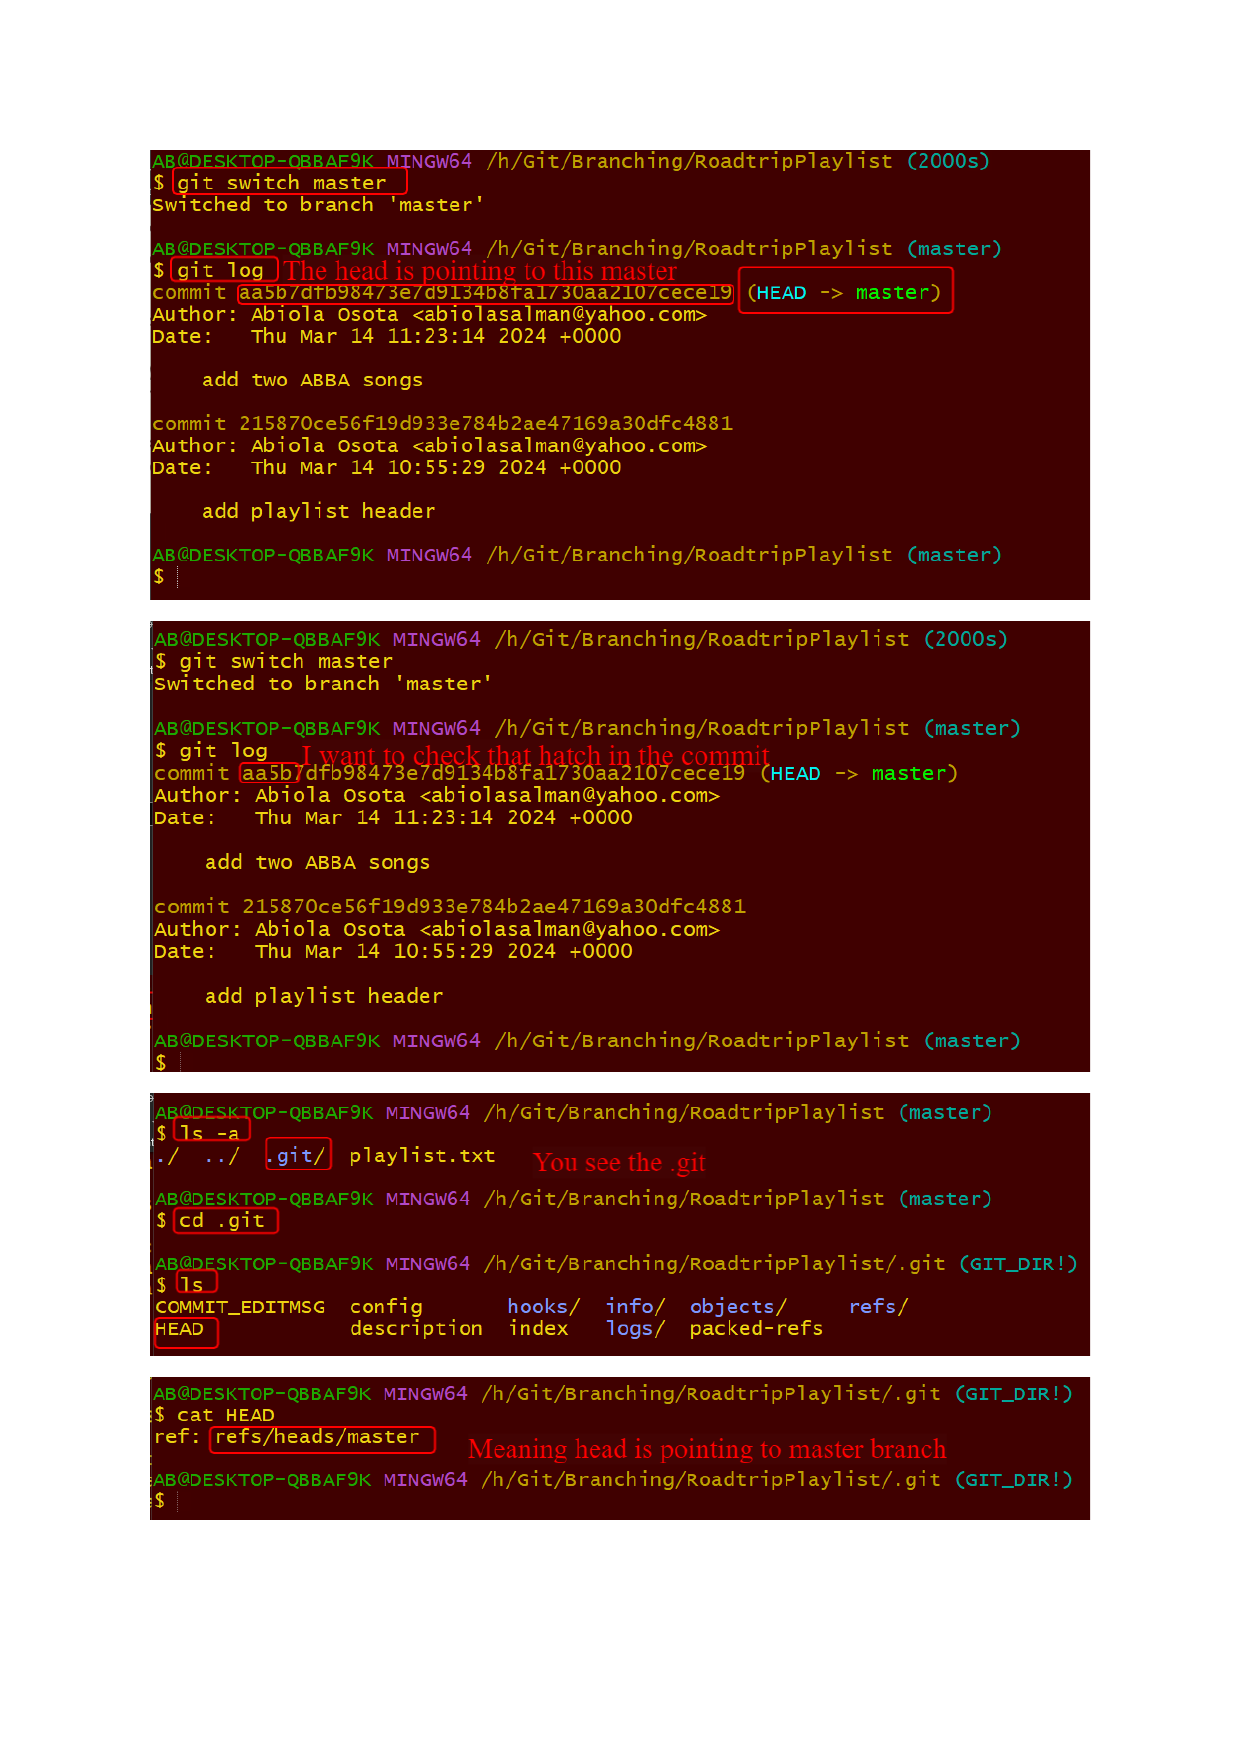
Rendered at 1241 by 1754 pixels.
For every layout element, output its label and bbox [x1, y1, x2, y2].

picture [150, 1377, 1091, 1520]
picture [150, 150, 1091, 600]
picture [150, 621, 1091, 1072]
picture [150, 1093, 1091, 1356]
